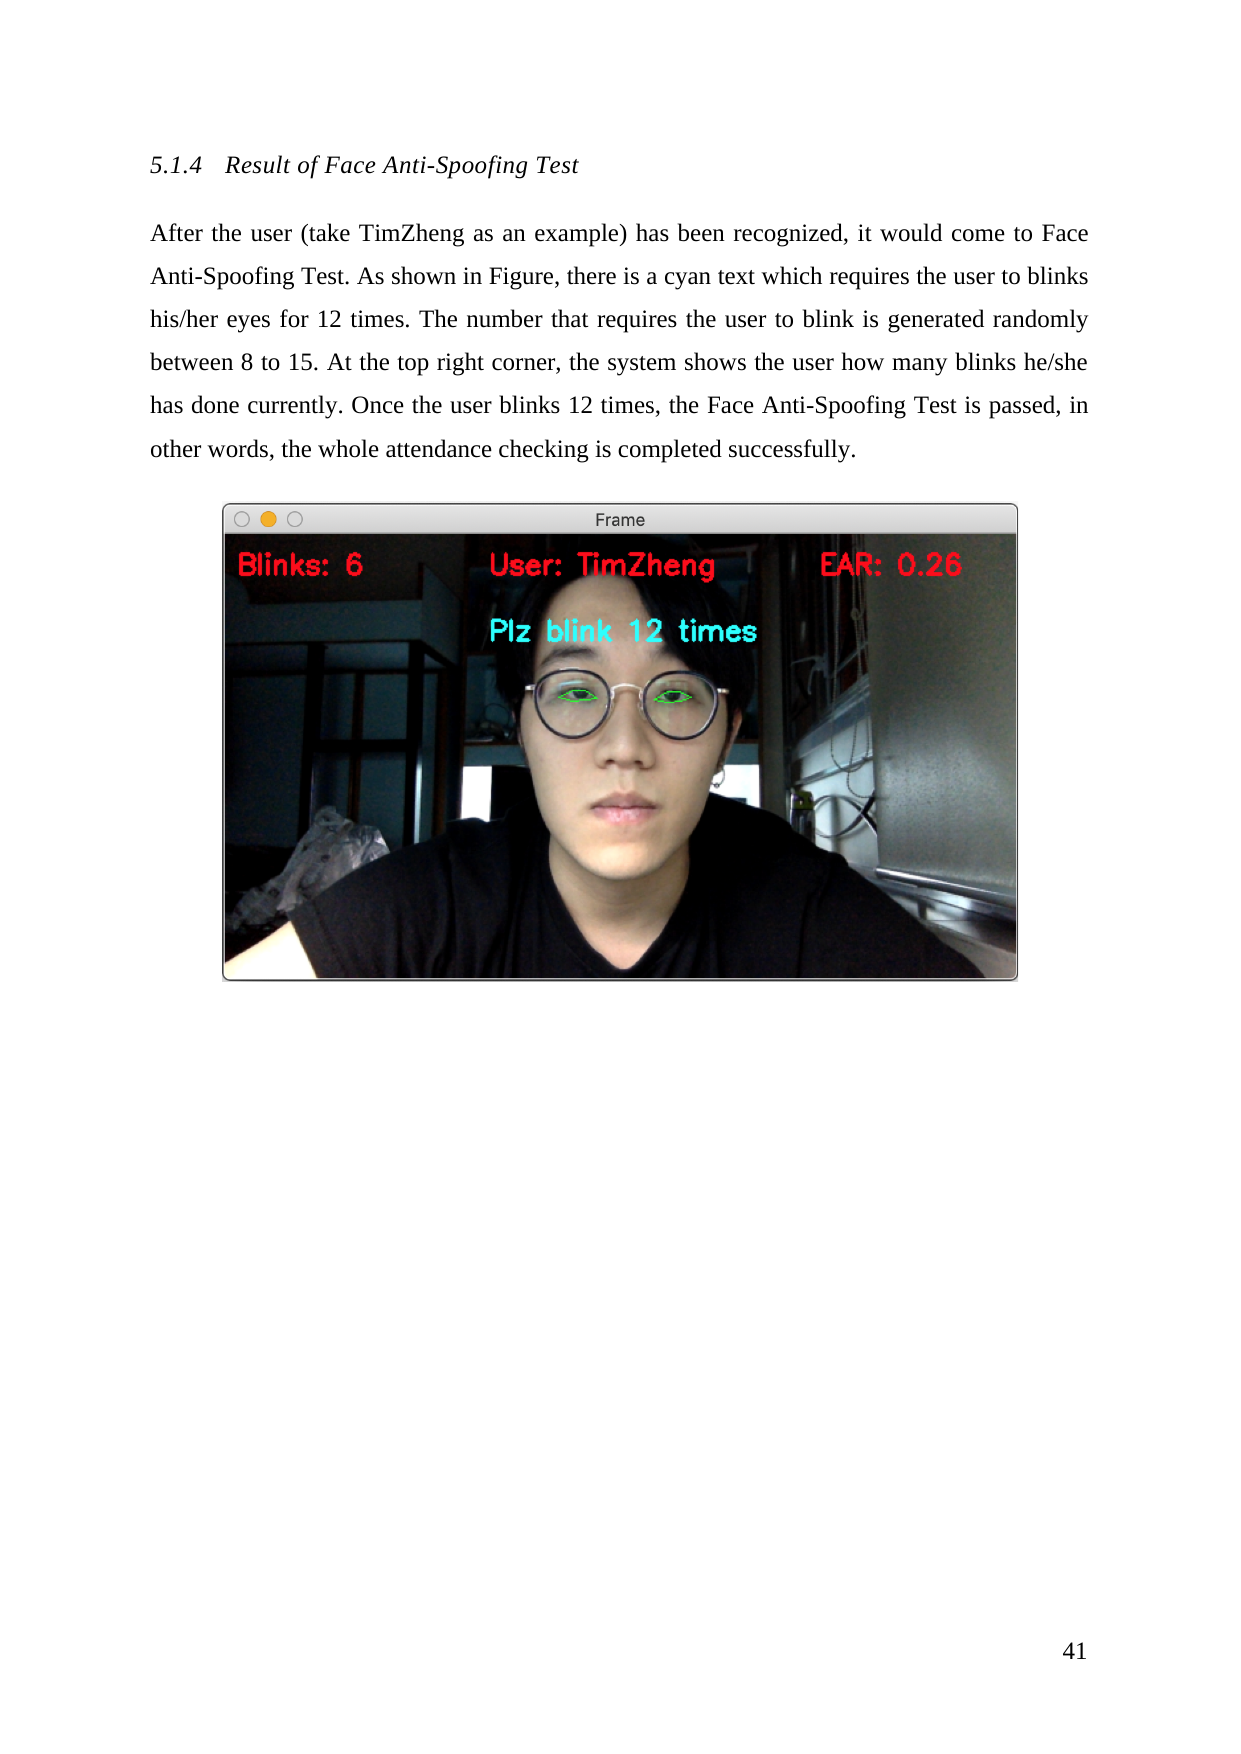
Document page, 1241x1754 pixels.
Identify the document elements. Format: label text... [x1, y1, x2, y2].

subtitle Result of Face Anti-Spoofing Test [150, 150, 1090, 179]
text After the user (take TimZheng as an example) has been recognized, it would come to Face Anti-Spoofing Test. As shown in Figure, there is a cyan text which requires the user to blinks his/her eyes for 12 times. The number that requires the user to blink is generated randomly between 8 to 15. At the top right corner, the system shows the user how many blinks he/she has done currently. Once the user blinks 12 times, the Face Anti-Spoofing Test is passed, in other words, the whole attendance checking is completed successfully. [150, 218, 1090, 462]
picture [222, 501, 1019, 982]
